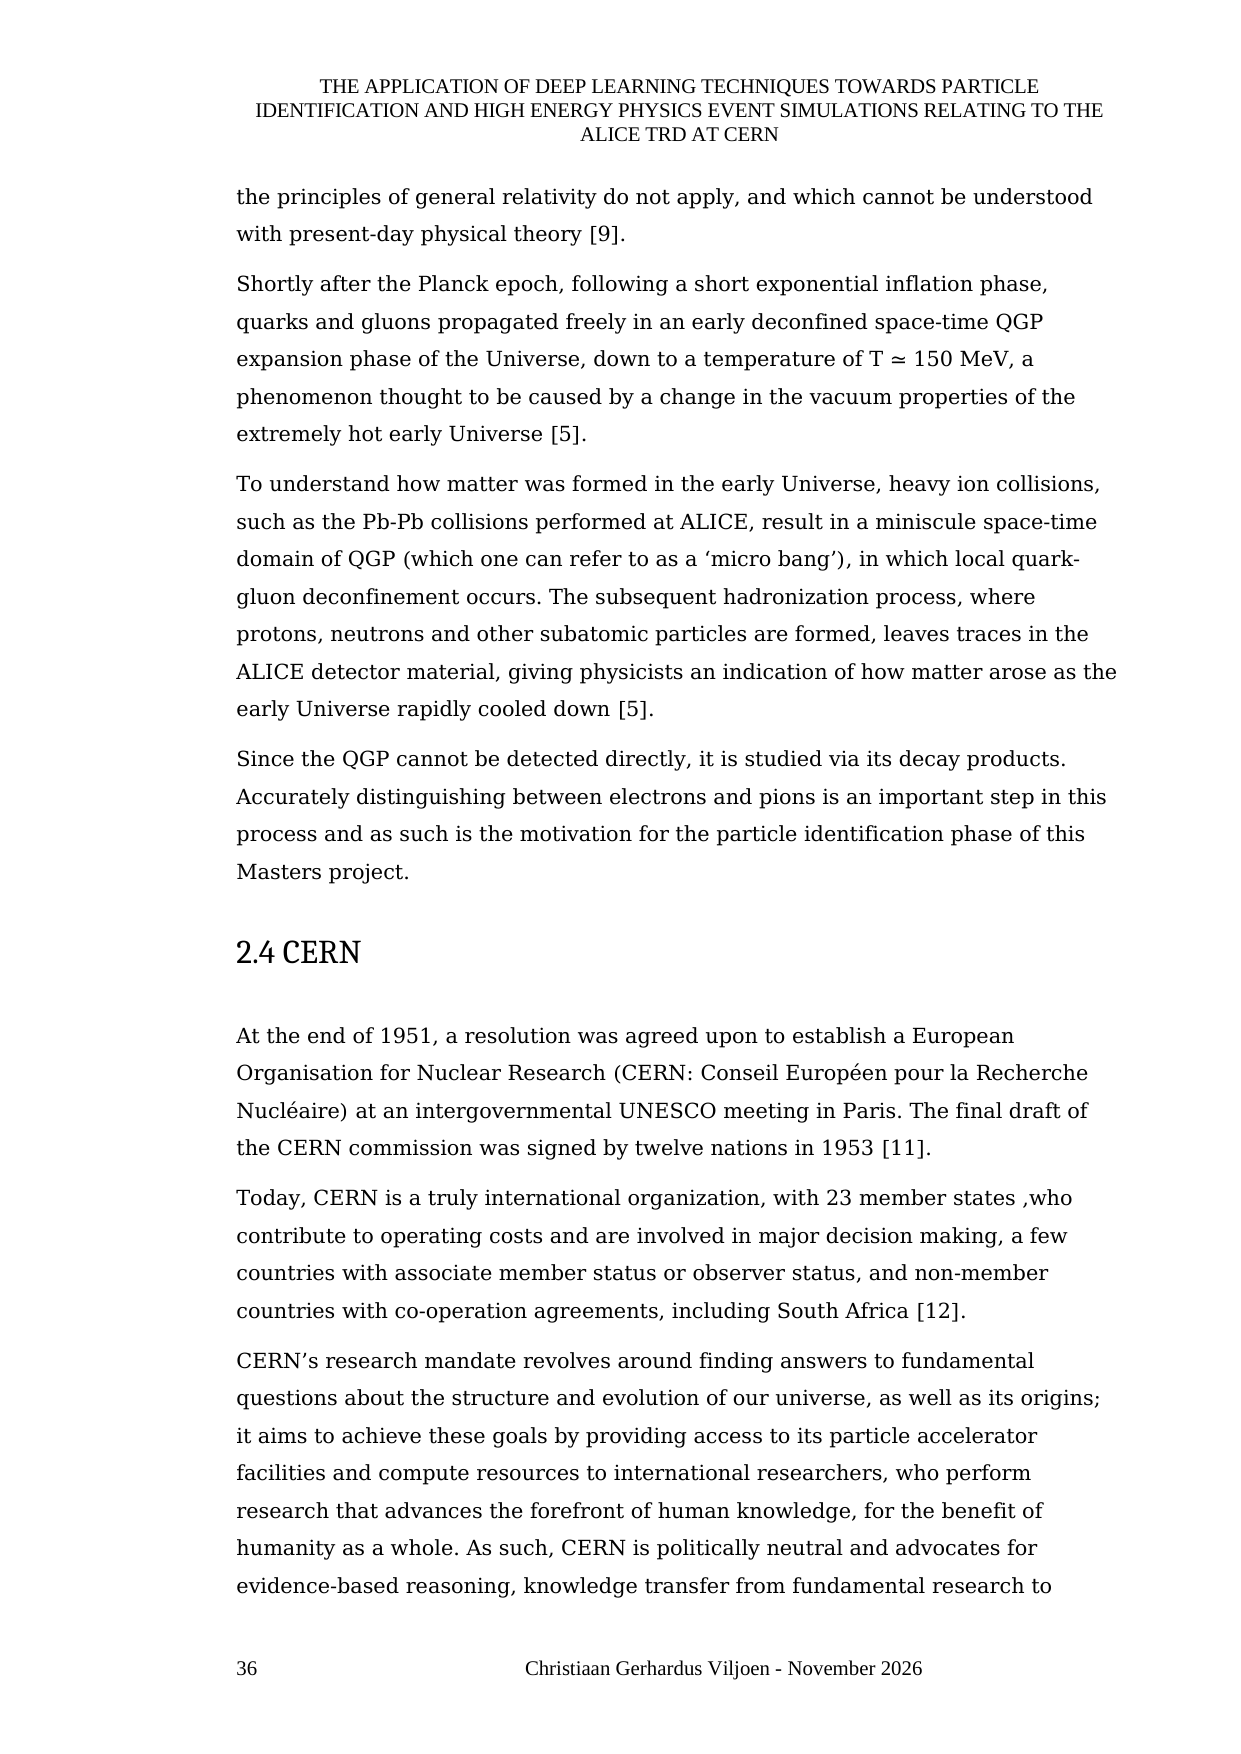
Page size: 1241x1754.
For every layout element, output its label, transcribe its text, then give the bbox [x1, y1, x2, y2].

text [236, 1348, 1122, 1598]
subtitle CERN [236, 933, 1122, 972]
text Shortly after the Planck epoch, following a short exponential inflation phase, quarks and gluons propagated freely in an early deconfined space-time QGP expansion phase of the Universe, down to a temperature of T ≃ 150 MeV, a phenomenon thought to be caused by a change in the vacuum properties of the extremely hot early Universe . [236, 271, 1122, 446]
text Today, CERN is a truly international organization, with 23 member states ,who contribute to operating costs and are involved in major decision making, a few countries with associate member status or observer status, and non-member countries with co-operation agreements, including South Africa . [236, 1185, 1122, 1323]
text Since the QGP cannot be detected directly, it is studied via its decay products. Accurately distinguishing between electrons and pions is an important step in this process and as such is the motivation for the particle identification phase of this Masters project. [236, 746, 1122, 883]
text To understand how matter was formed in the early Universe, heavy ion collisions, such as the Pb-Pb collisions performed at ALICE, result in a miniscule space-time domain of QGP (which one can refer to as a ‘micro bang’), in which local quark-gluon deconfinement occurs. The subsequent hadronization process, where protons, neutrons and other subatomic particles are formed, leaves traces in the ALICE detector material, giving physicists an indication of how matter arose as the early Universe rapidly cooled down . [236, 471, 1122, 721]
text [236, 183, 1122, 246]
text At the end of 1951, a resolution was agreed upon to establish a European Organisation for Nuclear Research (CERN: Conseil Européen pour la Recherche Nucléaire) at an intergovernmental UNESCO meeting in Paris. The final draft of the CERN commission was signed by twelve nations in 1953 . [236, 1023, 1122, 1160]
